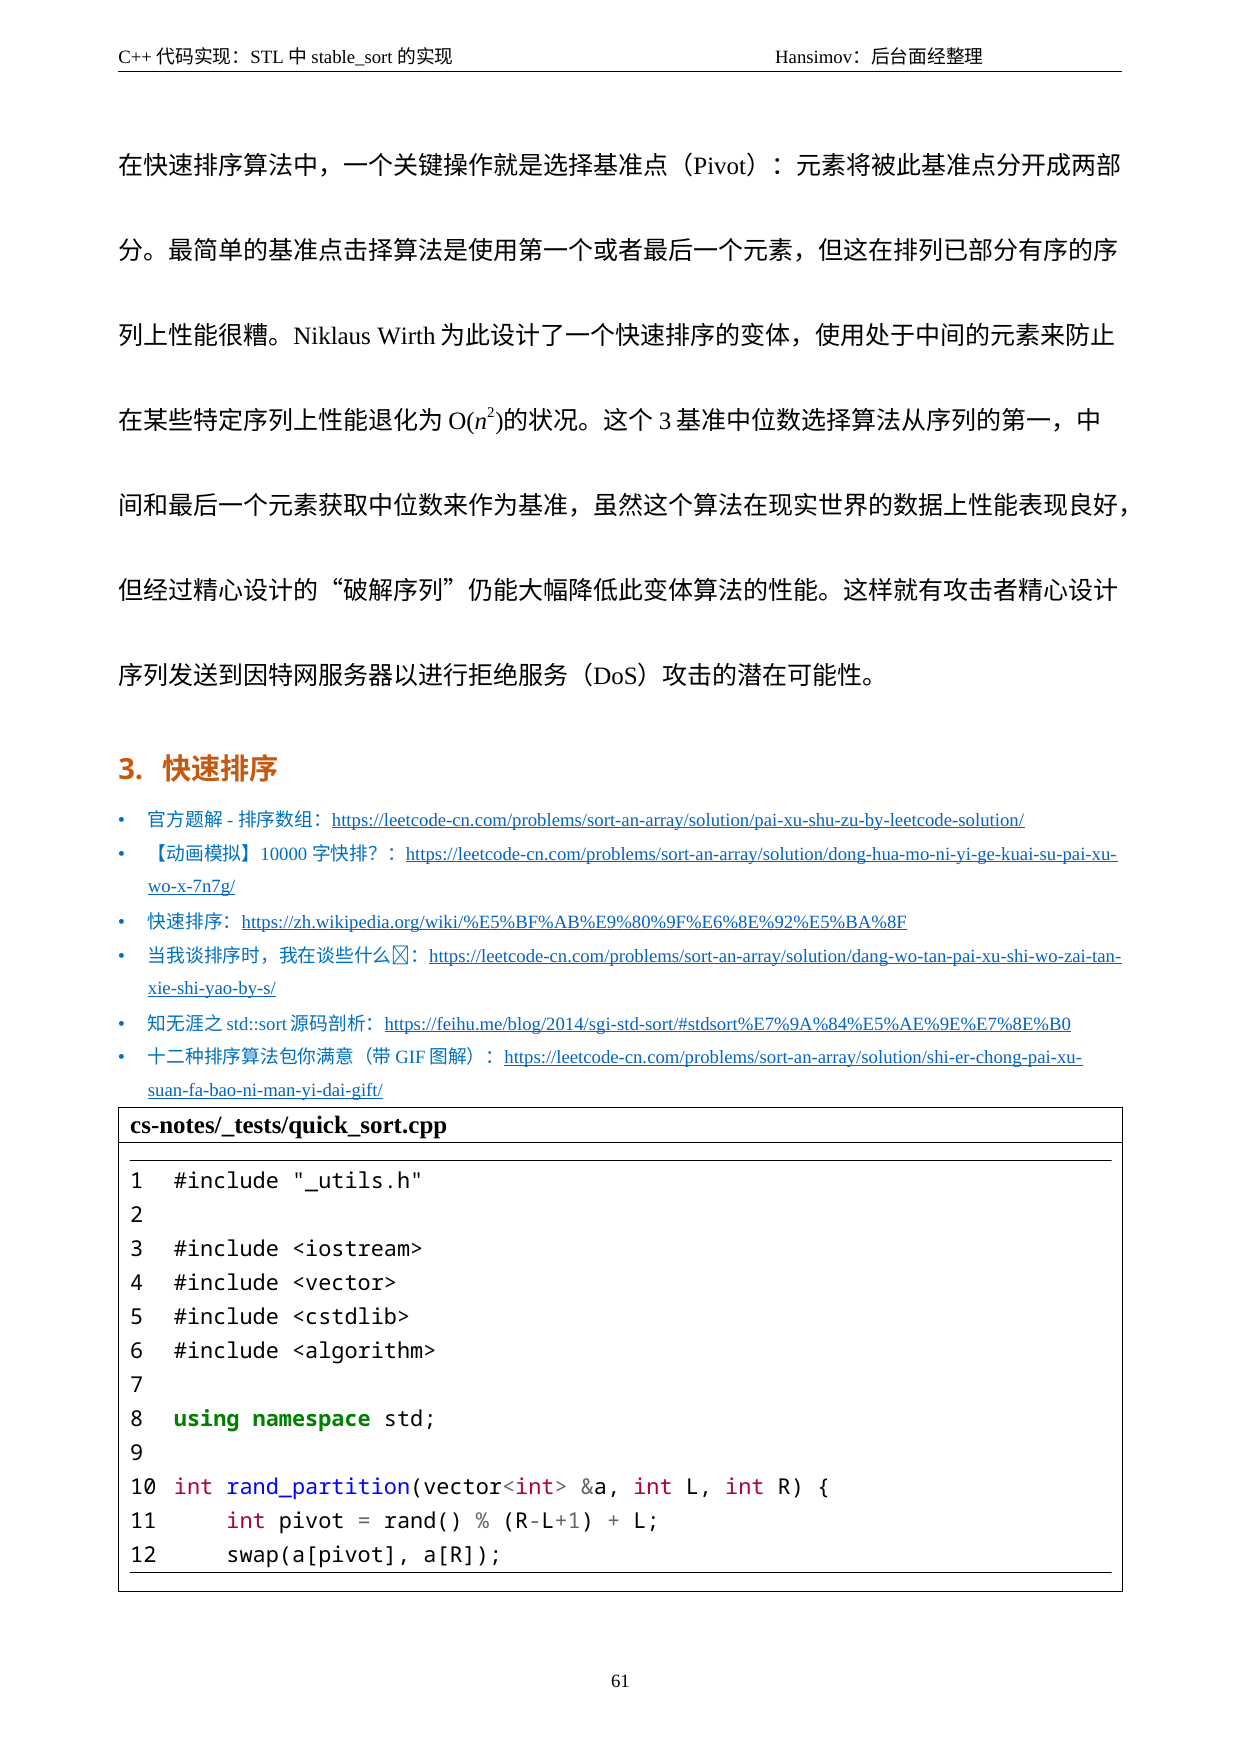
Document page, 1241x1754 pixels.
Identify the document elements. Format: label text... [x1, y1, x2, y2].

text 知无涯之std::sort源码剖析：https://feihu.me/blog/2014/sgi-std-sort/#stdsort%E7%9A%84%E5%AE%9E%E7%8E%B0 [118, 1005, 1122, 1039]
text 当我谈排序时，我在谈些什么🤔：https://leetcode-cn.com/problems/sort-an-array/solution/dang-wo-tan-pai-xu-shi-wo-zai-tan-xie-shi-yao-by-s/ [118, 937, 1122, 1005]
text 十二种排序算法包你满意（带GIF图解）：https://leetcode-cn.com/problems/sort-an-array/solution/shi-er-chong-pai-xu-suan-fa-bao-ni-man-yi-dai-gift/ [118, 1039, 1122, 1107]
text 在快速排序算法中，一个关键操作就是选择基准点（Pivot）：元素将被此基准点分开成两部分。最简单的基准点击择算法是使用第一个或者最后一个元素，但这在排列已部分有序的序列上性能很糟。Niklaus Wirth为此设计了一个快速排序的变体，使用处于中间的元素来防止在某些特定序列上性能退化为O()的状况。这个3基准中位数选择算法从序列的第一，中间和最后一个元素获取中位数来作为基准，虽然这个算法在现实世界的数据上性能表现良好，但经过精心设计的“破解序列”仍能大幅降低此变体算法的性能。这样就有攻击者精心设计序列发送到因特网服务器以进行拒绝服务（DoS）攻击的潜在可能性。 [118, 130, 1122, 707]
text 【动画模拟】10000 字快排？：https://leetcode-cn.com/problems/sort-an-array/solution/dong-hua-mo-ni-yi-ge-kuai-su-pai-xu-wo-x-7n7g/ [118, 835, 1122, 903]
text 官方题解 - 排序数组：https://leetcode-cn.com/problems/sort-an-array/solution/pai-xu-shu-zu-by-leetcode-solution/ [118, 801, 1122, 835]
table_header cs-notes/_tests/quick_sort.cpp [119, 1108, 1122, 1142]
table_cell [119, 1143, 1122, 1591]
text 快速排序：https://zh.wikipedia.org/wiki/%E5%BF%AB%E9%80%9F%E6%8E%92%E5%BA%8F [118, 903, 1122, 937]
subtitle 快速排序 [118, 733, 1122, 801]
